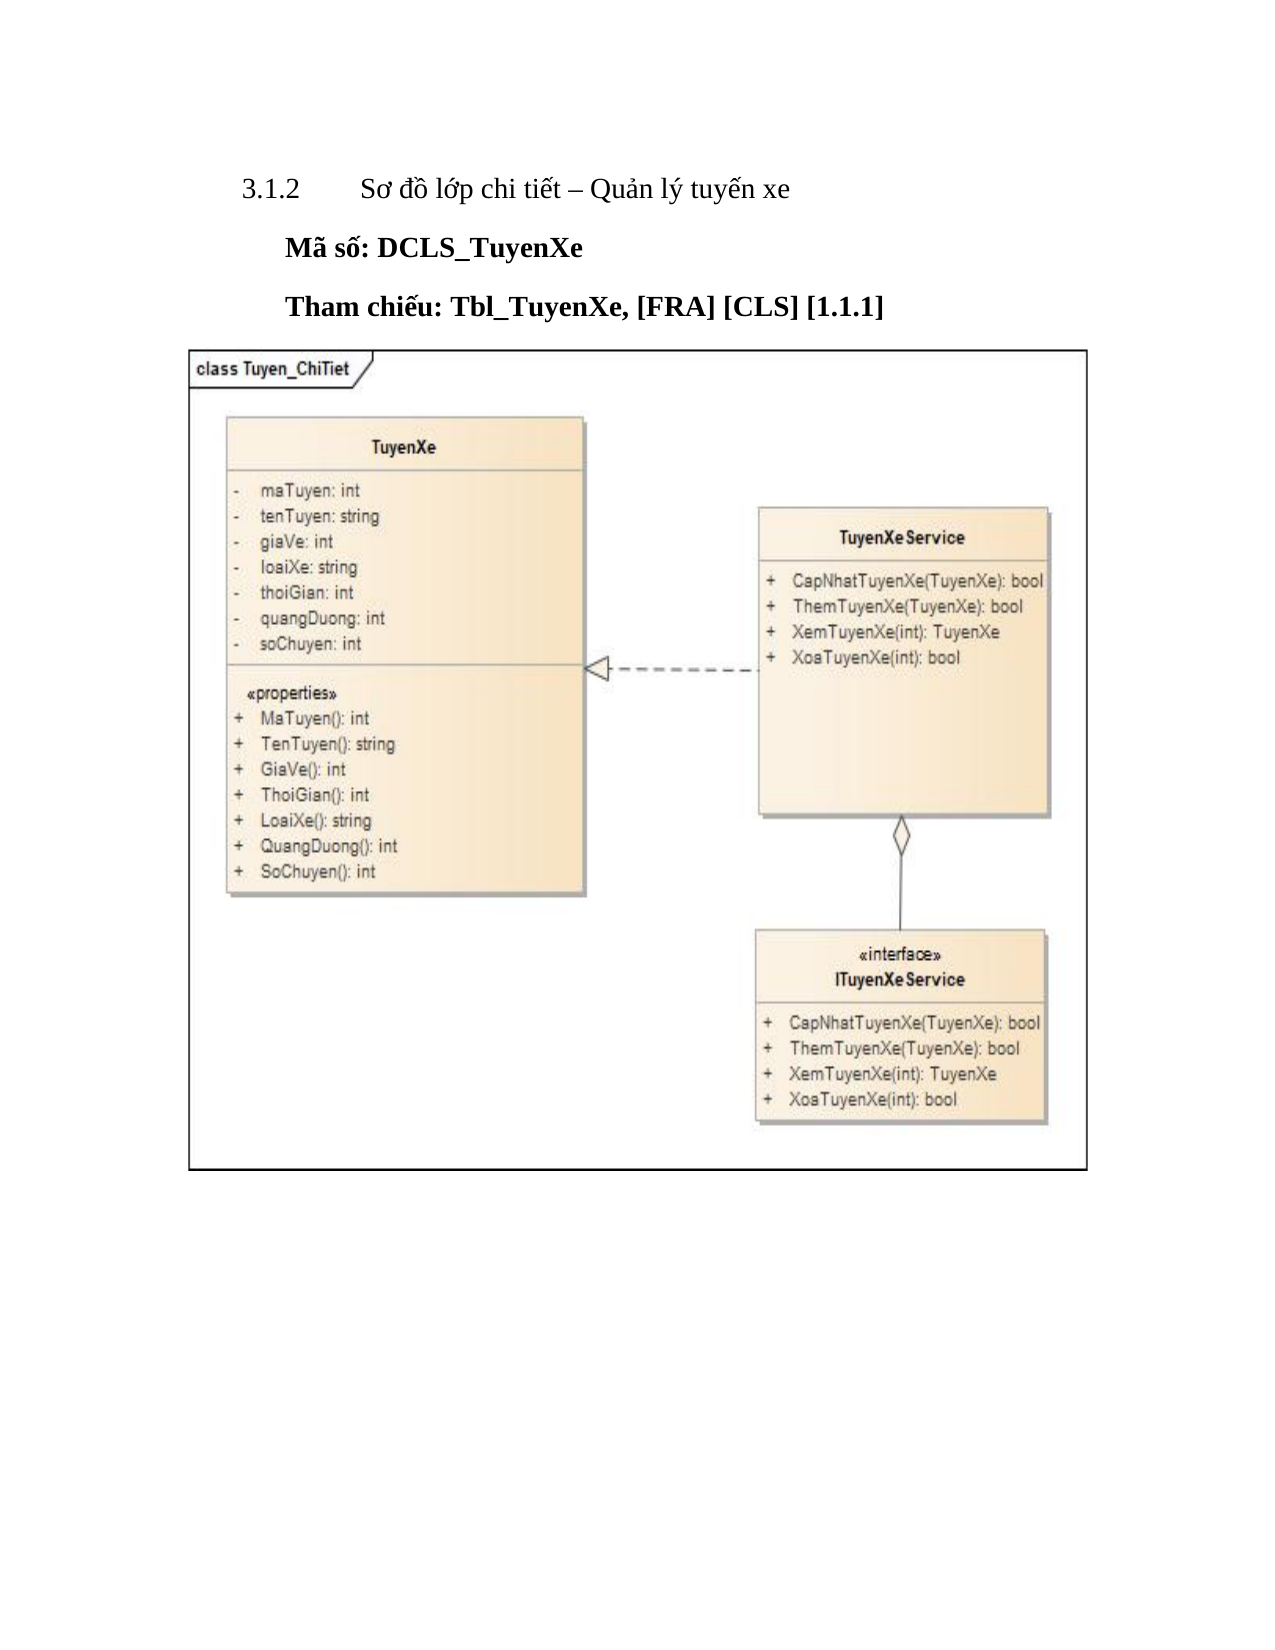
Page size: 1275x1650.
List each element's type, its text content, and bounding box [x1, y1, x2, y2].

picture [187, 348, 1088, 1171]
list Tham chiếu: Tbl_TuyenXe, [FRA] [CLS] [1.1.1] [285, 289, 1125, 323]
text Sơ đồ lớp chi tiết – Quản lý tuyến xe [300, 171, 1125, 204]
list Mã số: DCLS_TuyenXe [285, 230, 1125, 264]
